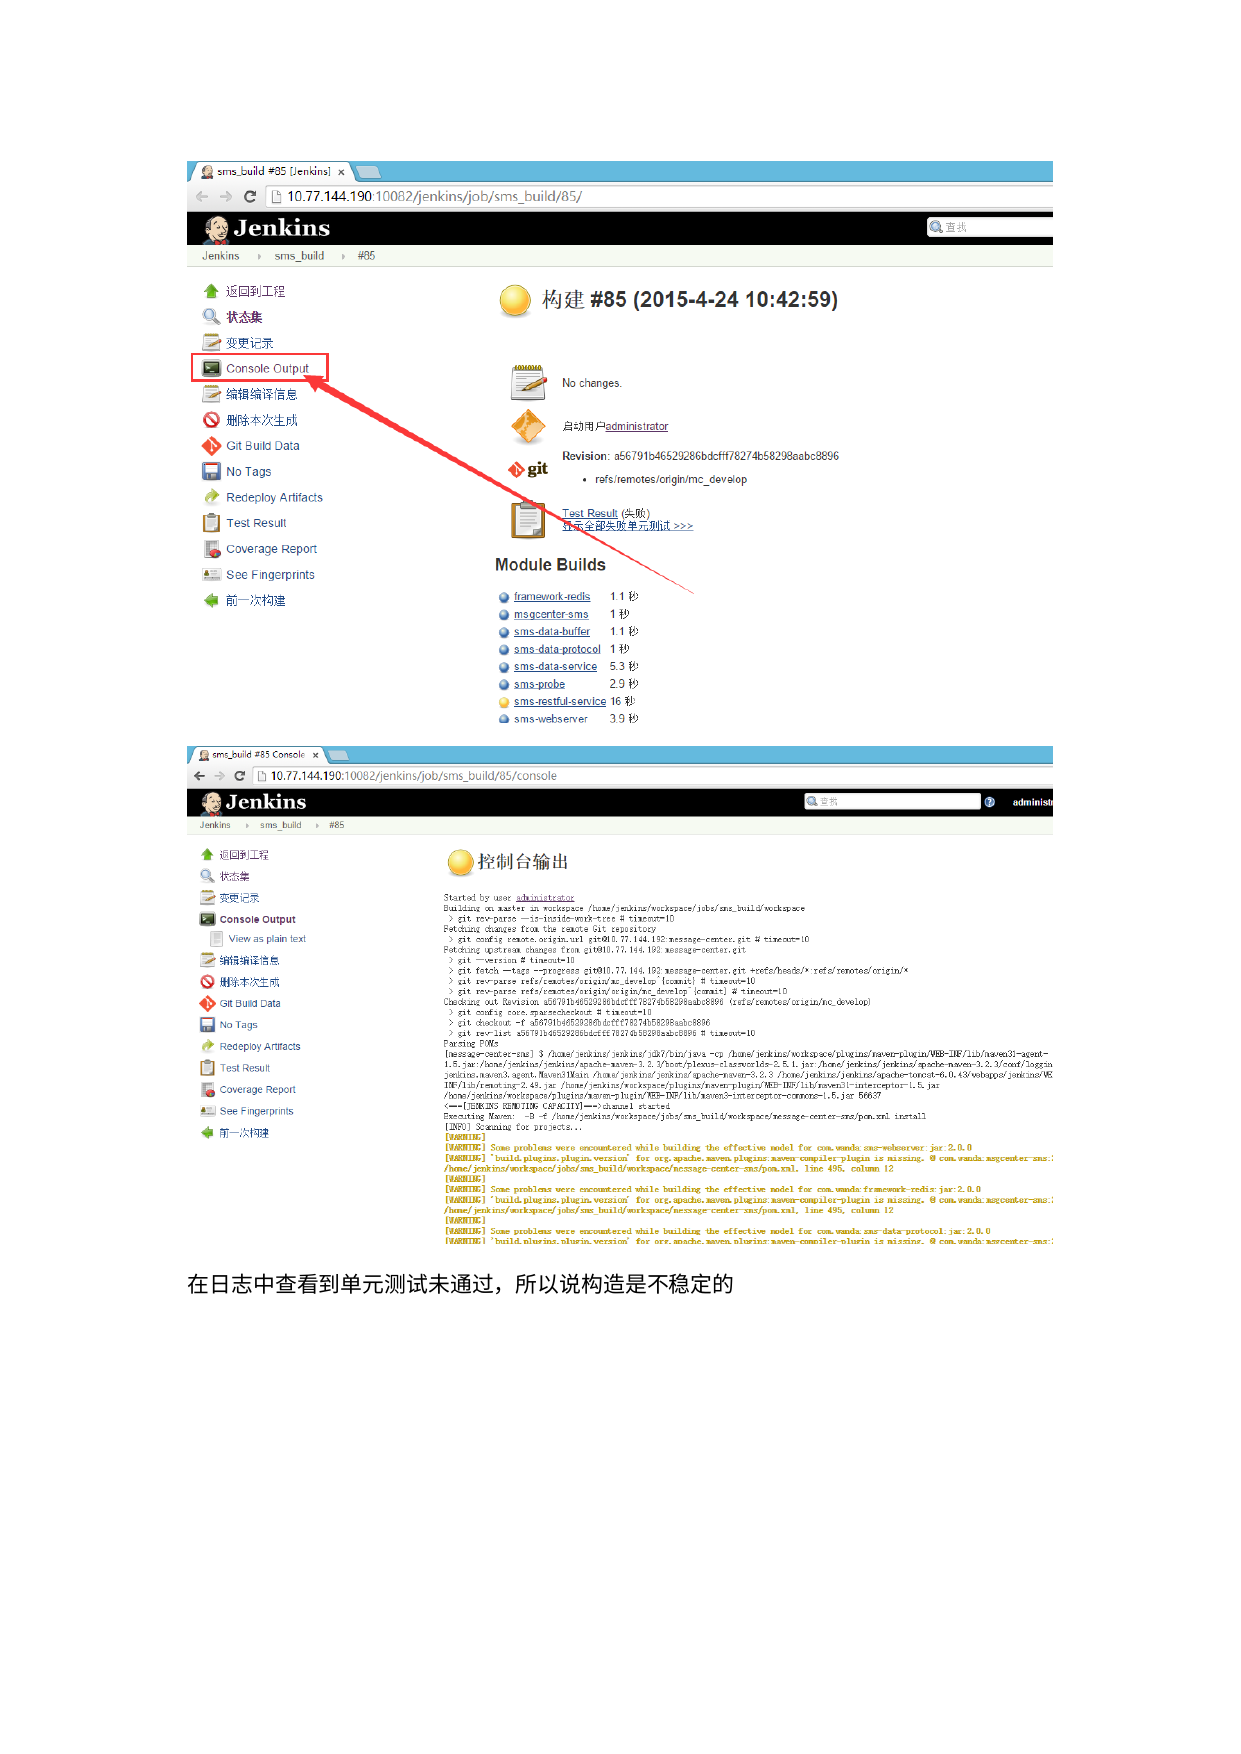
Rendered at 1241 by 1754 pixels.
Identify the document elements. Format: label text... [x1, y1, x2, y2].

picture [187, 161, 1053, 723]
text 在日志中查看到单元测试未通过，所以说构造是不稳定的 [187, 1267, 1053, 1299]
picture [187, 746, 1053, 1244]
